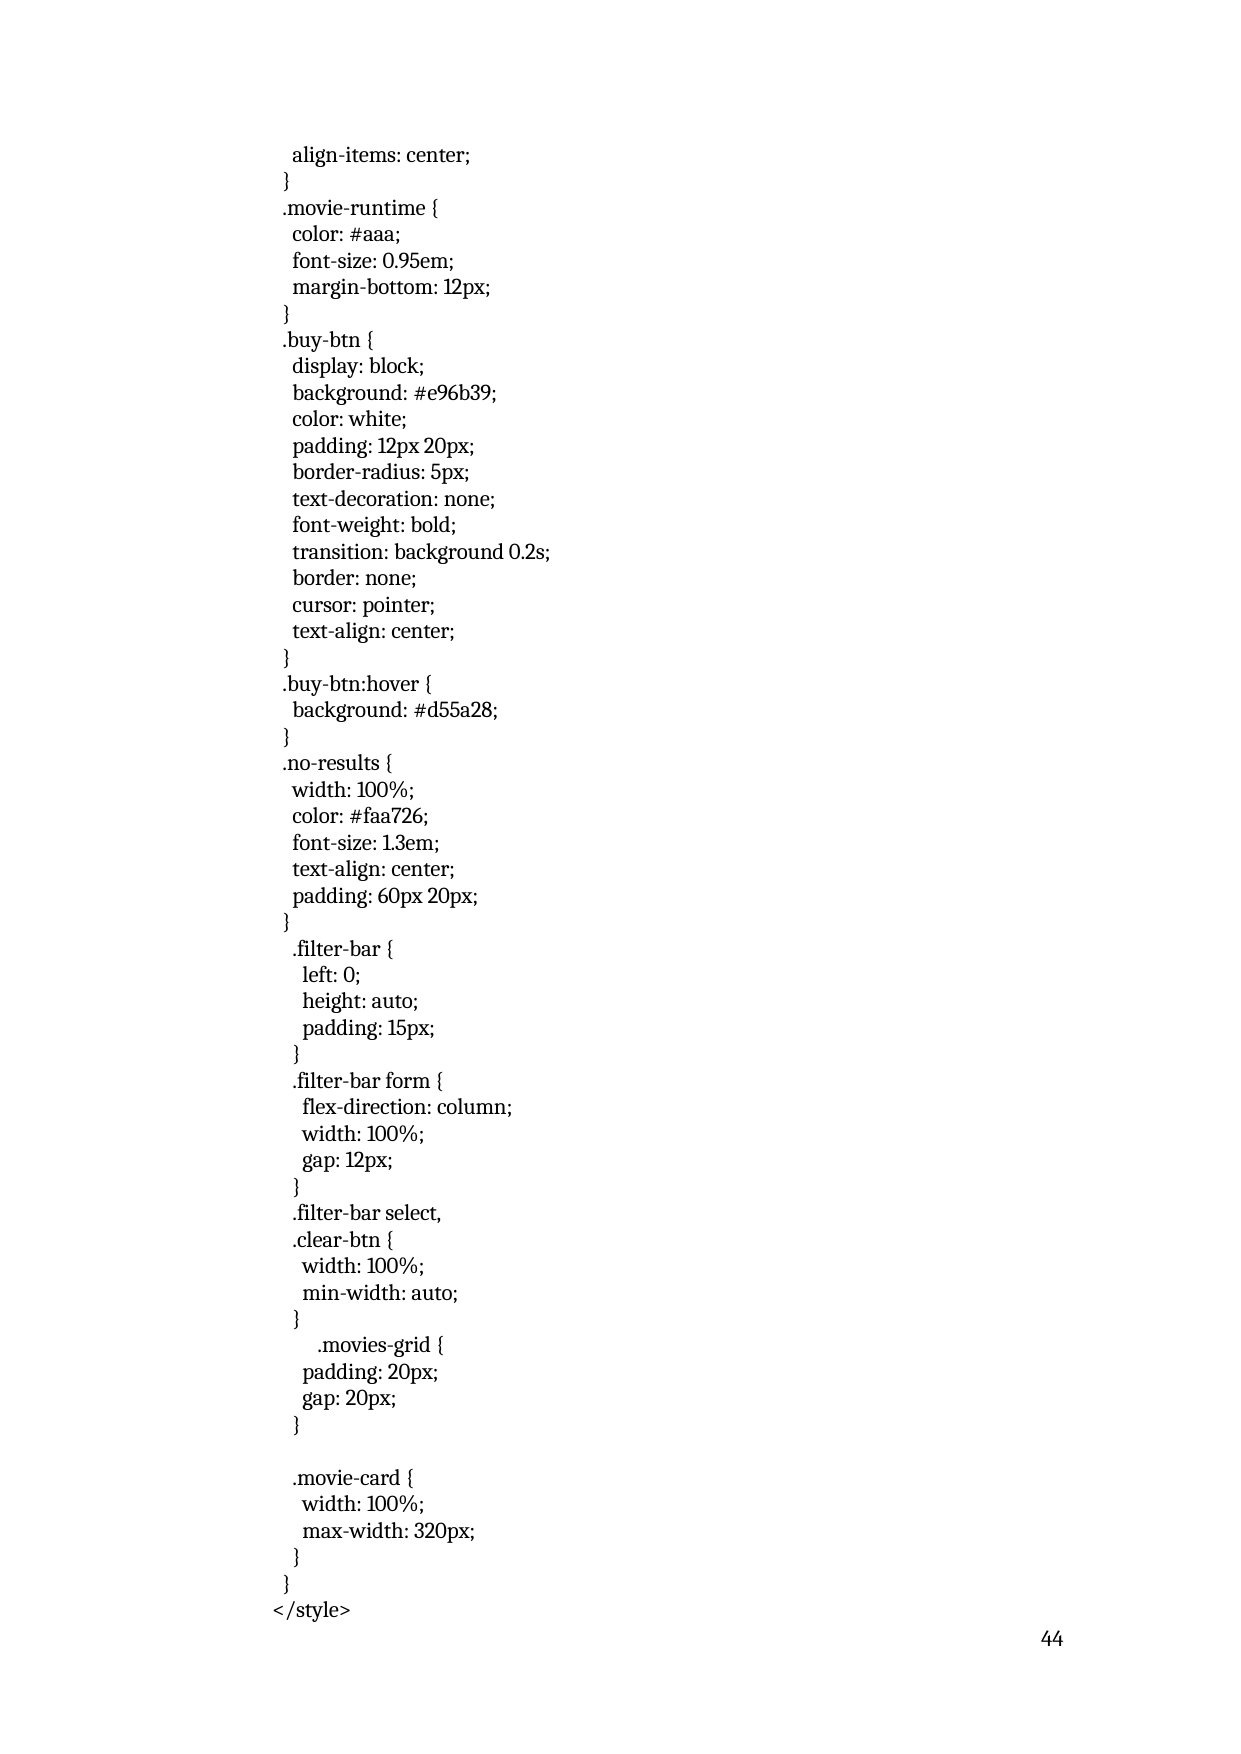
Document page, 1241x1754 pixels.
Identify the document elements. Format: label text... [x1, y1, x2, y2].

text } [262, 724, 1063, 750]
text width: 100%; [262, 777, 1063, 803]
text padding: 12px 20px; [262, 433, 1063, 459]
text padding: 60px 20px; [262, 882, 1063, 909]
text left: 0; [262, 962, 1063, 988]
text } [262, 1412, 1063, 1438]
text .no-results { [262, 750, 1063, 777]
text .movie-card { [262, 1464, 1063, 1491]
text } [262, 168, 1063, 194]
text .clear-btn { [262, 1226, 1063, 1253]
text width: 100%; [262, 1121, 1063, 1147]
text } [262, 1041, 1063, 1068]
text cursor: pointer; [262, 591, 1063, 618]
text gap: 20px; [262, 1385, 1063, 1412]
text color: #faa726; [262, 803, 1063, 829]
text text-decoration: none; [262, 486, 1063, 512]
text width: 100%; [262, 1253, 1063, 1279]
text border-radius: 5px; [262, 459, 1063, 486]
text margin-bottom: 12px; [262, 274, 1063, 300]
text color: #aaa; [262, 221, 1063, 247]
text } [262, 644, 1063, 671]
text font-size: 0.95em; [262, 247, 1063, 274]
text display: block; [262, 353, 1063, 380]
text } [262, 300, 1063, 327]
text text-align: center; [262, 856, 1063, 882]
text max-width: 320px; [262, 1517, 1063, 1544]
text .buy-btn { [262, 327, 1063, 353]
text text-align: center; [262, 618, 1063, 644]
text .filter-bar { [262, 935, 1063, 962]
text font-weight: bold; [262, 512, 1063, 538]
text color: white; [262, 406, 1063, 433]
text } [262, 1306, 1063, 1332]
text background: #d55a28; [262, 697, 1063, 724]
text font-size: 1.3em; [262, 829, 1063, 856]
text border: none; [262, 565, 1063, 591]
text </style> [262, 1597, 1063, 1623]
text height: auto; [262, 988, 1063, 1015]
text padding: 20px; [262, 1359, 1063, 1385]
text padding: 15px; [262, 1015, 1063, 1041]
text } [262, 1173, 1063, 1200]
text } [262, 1570, 1063, 1597]
text flex-direction: column; [262, 1094, 1063, 1121]
text .movie-runtime { [262, 194, 1063, 221]
text .buy-btn:hover { [262, 671, 1063, 697]
text transition: background 0.2s; [262, 538, 1063, 565]
text } [262, 909, 1063, 935]
text .filter-bar select, [262, 1200, 1063, 1226]
text min-width: auto; [262, 1279, 1063, 1306]
text } [262, 1544, 1063, 1570]
text .movies-grid { [262, 1332, 1063, 1359]
text .filter-bar form { [262, 1068, 1063, 1094]
text align-items: center; [262, 142, 1063, 168]
text background: #e96b39; [262, 380, 1063, 406]
text width: 100%; [262, 1491, 1063, 1517]
text gap: 12px; [262, 1147, 1063, 1173]
